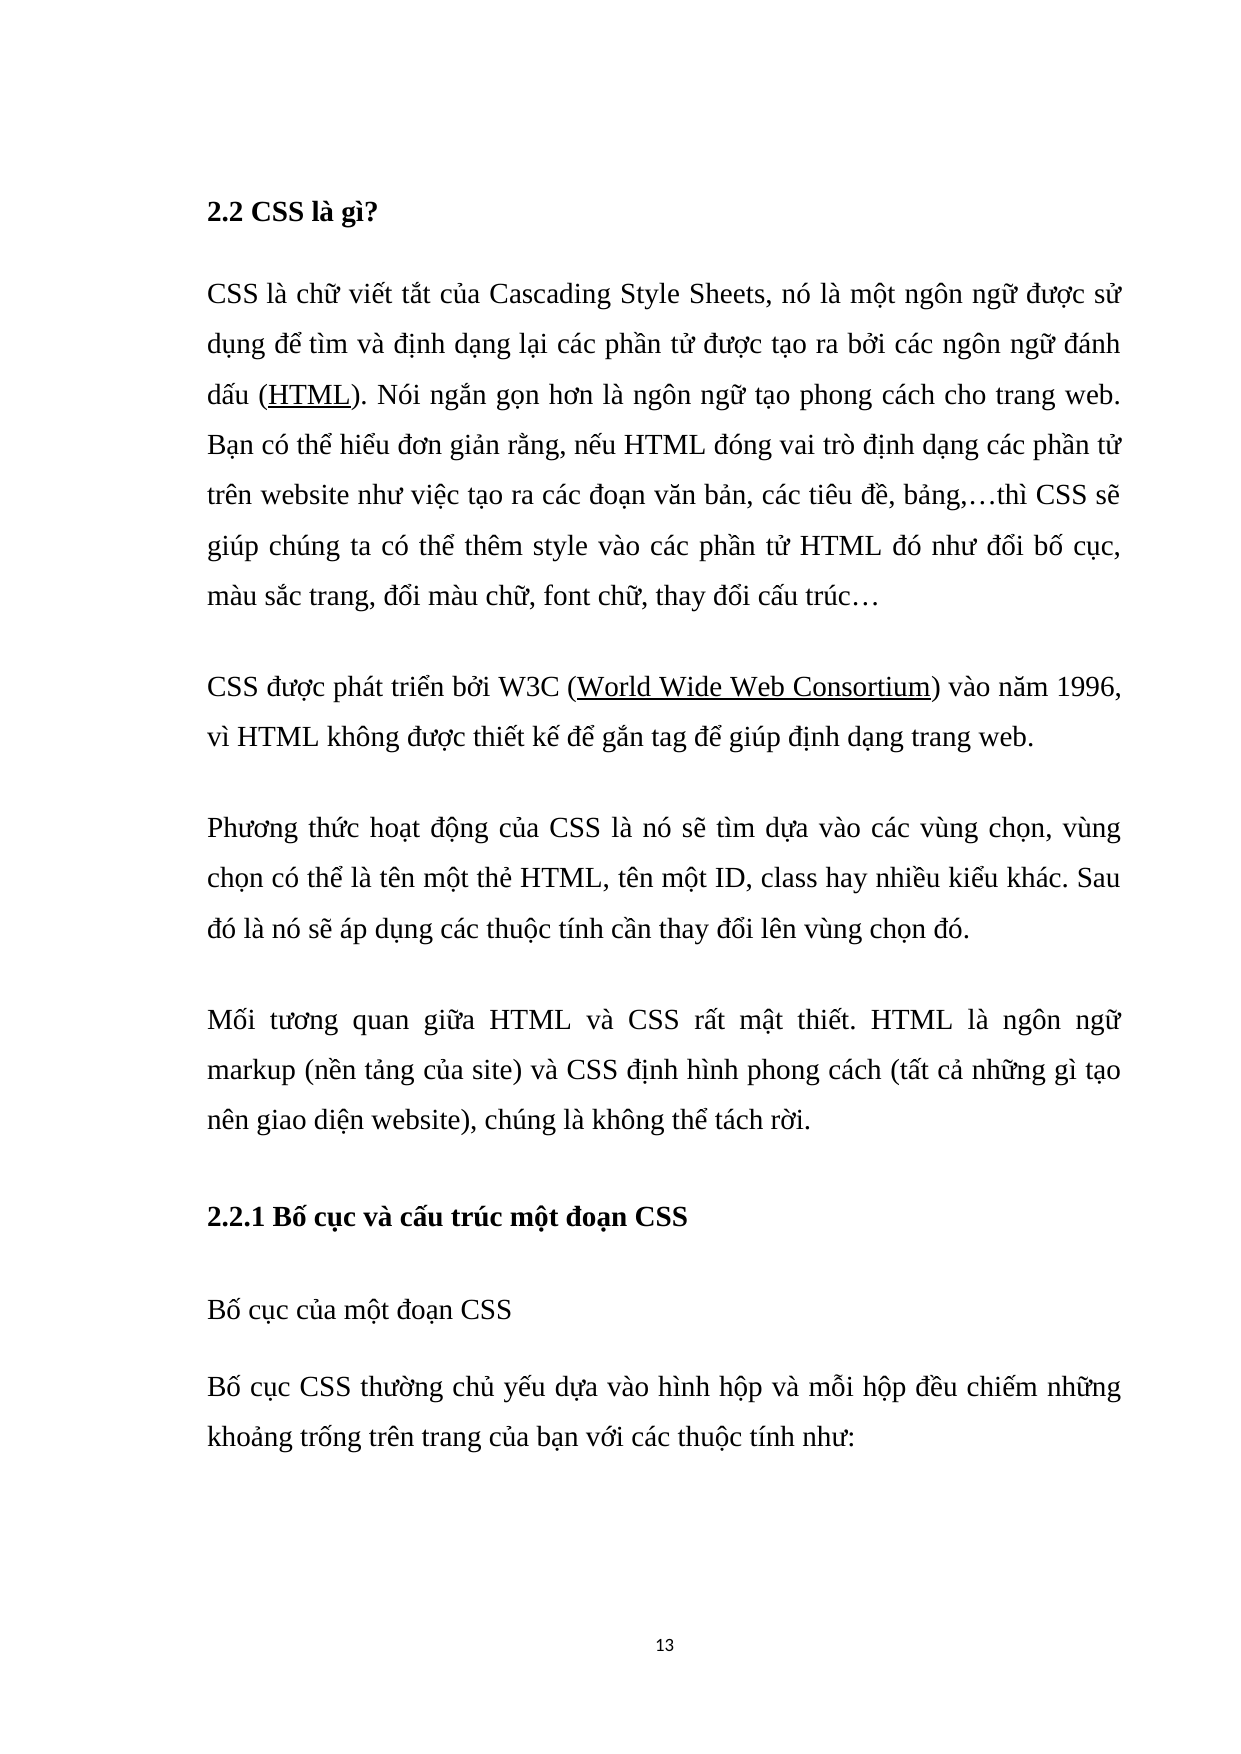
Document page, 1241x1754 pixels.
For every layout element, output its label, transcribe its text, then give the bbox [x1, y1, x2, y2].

subtitle 2.2 CSS là gì? [207, 194, 1122, 228]
text Phương thức hoạt động của CSS là nó sẽ tìm dựa vào các vùng chọn, vùng chọn có thể là tên một thẻ HTML, tên một ID, class hay nhiều kiểu khác. Sau đó là nó sẽ áp dụng các thuộc tính cần thay đổi lên vùng chọn đó. [207, 810, 1122, 944]
subtitle Bố cục của một đoạn CSS [207, 1292, 1122, 1326]
text Mối tương quan giữa HTML và CSS rất mật thiết. HTML là ngôn ngữ markup (nền tảng của site) và CSS định hình phong cách (tất cả những gì tạo nên giao diện website), chúng là không thể tách rời. [207, 1002, 1122, 1136]
text Bố cục CSS thường chủ yếu dựa vào hình hộp và mỗi hộp đều chiếm những khoảng trống trên trang của bạn với các thuộc tính như: [207, 1369, 1122, 1453]
text CSS là chữ viết tắt của Cascading Style Sheets, nó là một ngôn ngữ được sử dụng để tìm và định dạng lại các phần tử được tạo ra bởi các ngôn ngữ đánh dấu (HTML). Nói ngắn gọn hơn là ngôn ngữ tạo phong cách cho trang web. Bạn có thể hiểu đơn giản rằng, nếu HTML đóng vai trò định dạng các phần tử trên website như việc tạo ra các đoạn văn bản, các tiêu đề, bảng,…thì CSS sẽ giúp chúng ta có thể thêm style vào các phần tử HTML đó như đổi bố cục, màu sắc trang, đổi màu chữ, font chữ, thay đổi cấu trúc… [207, 276, 1122, 612]
subtitle 2.2.1 Bố cục và cấu trúc một đoạn CSS [207, 1199, 1122, 1233]
text CSS được phát triển bởi W3C (World Wide Web Consortium) vào năm 1996, vì HTML không được thiết kế để gắn tag để giúp định dạng trang web. [207, 669, 1122, 753]
